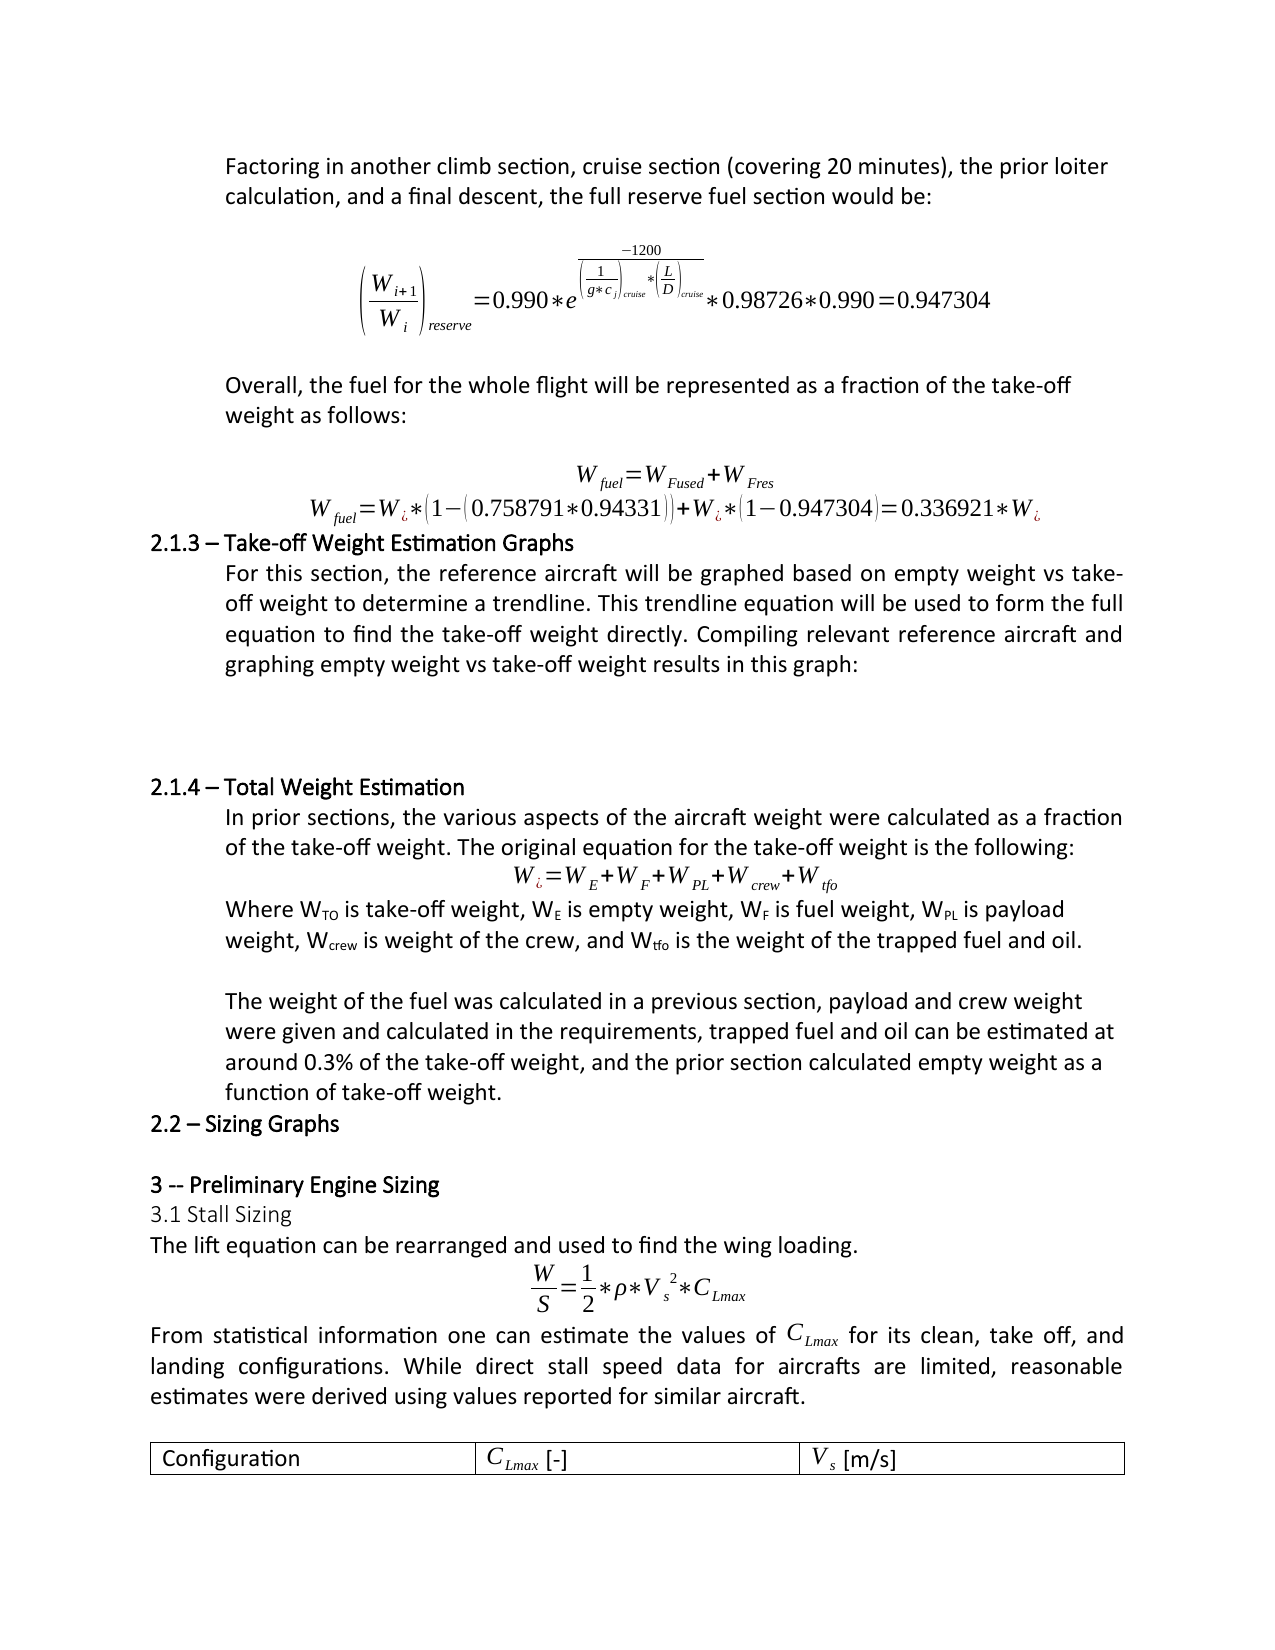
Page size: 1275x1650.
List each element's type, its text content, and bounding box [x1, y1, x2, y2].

text The weight of the fuel was calculated in a previous section, payload and crew weight were given and calculated in the requirements, trapped fuel and oil can be estimated at around 0.3% of the take-off weight, and the prior section calculated empty weight as a function of take-off weight. [225, 985, 1125, 1107]
text Factoring in another climb section, cruise section (covering 20 minutes), the prior loiter calculation, and a final descent, the full reserve fuel section would be: [225, 150, 1125, 211]
text 2.1.4 – Total Weight Estimation [150, 771, 1125, 801]
subtitle 3 -- Preliminary Engine Sizing [150, 1168, 1125, 1199]
table_header Configuration [151, 1443, 475, 1474]
text 3.1 Stall Sizing [150, 1199, 1125, 1229]
text Overall, the fuel for the whole flight will be represented as a fraction of the take-off weight as follows: [225, 369, 1125, 430]
text The lift equation can be rearranged and used to find the wing loading. [150, 1229, 1125, 1260]
text In prior sections, the various aspects of the aircraft weight were calculated as a fraction of the take-off weight. The original equation for the take-off weight is the following: [225, 801, 1125, 862]
table_header [-] [476, 1443, 799, 1474]
text Where WTO is take-off weight, WE is empty weight, WF is fuel weight, WPL is payload weight, Wcrew is weight of the crew, and Wtfo is the weight of the trapped fuel and oil. [225, 893, 1125, 954]
table_header [m/s] [800, 1443, 1124, 1474]
subtitle 2.2 – Sizing Graphs [150, 1107, 1125, 1138]
text From statistical information one can estimate the values of for its clean, take off, and landing configurations. While direct stall speed data for aircrafts are limited, reasonable estimates were derived using values reported for similar aircraft. [150, 1319, 1125, 1411]
text For this section, the reference aircraft will be graphed based on empty weight vs take-off weight to determine a trendline. This trendline equation will be used to form the full equation to find the take-off weight directly. Compiling relevant reference aircraft and graphing empty weight vs take-off weight results in this graph: [225, 557, 1125, 679]
text 2.1.3 – Take-off Weight Estimation Graphs [150, 526, 1125, 557]
